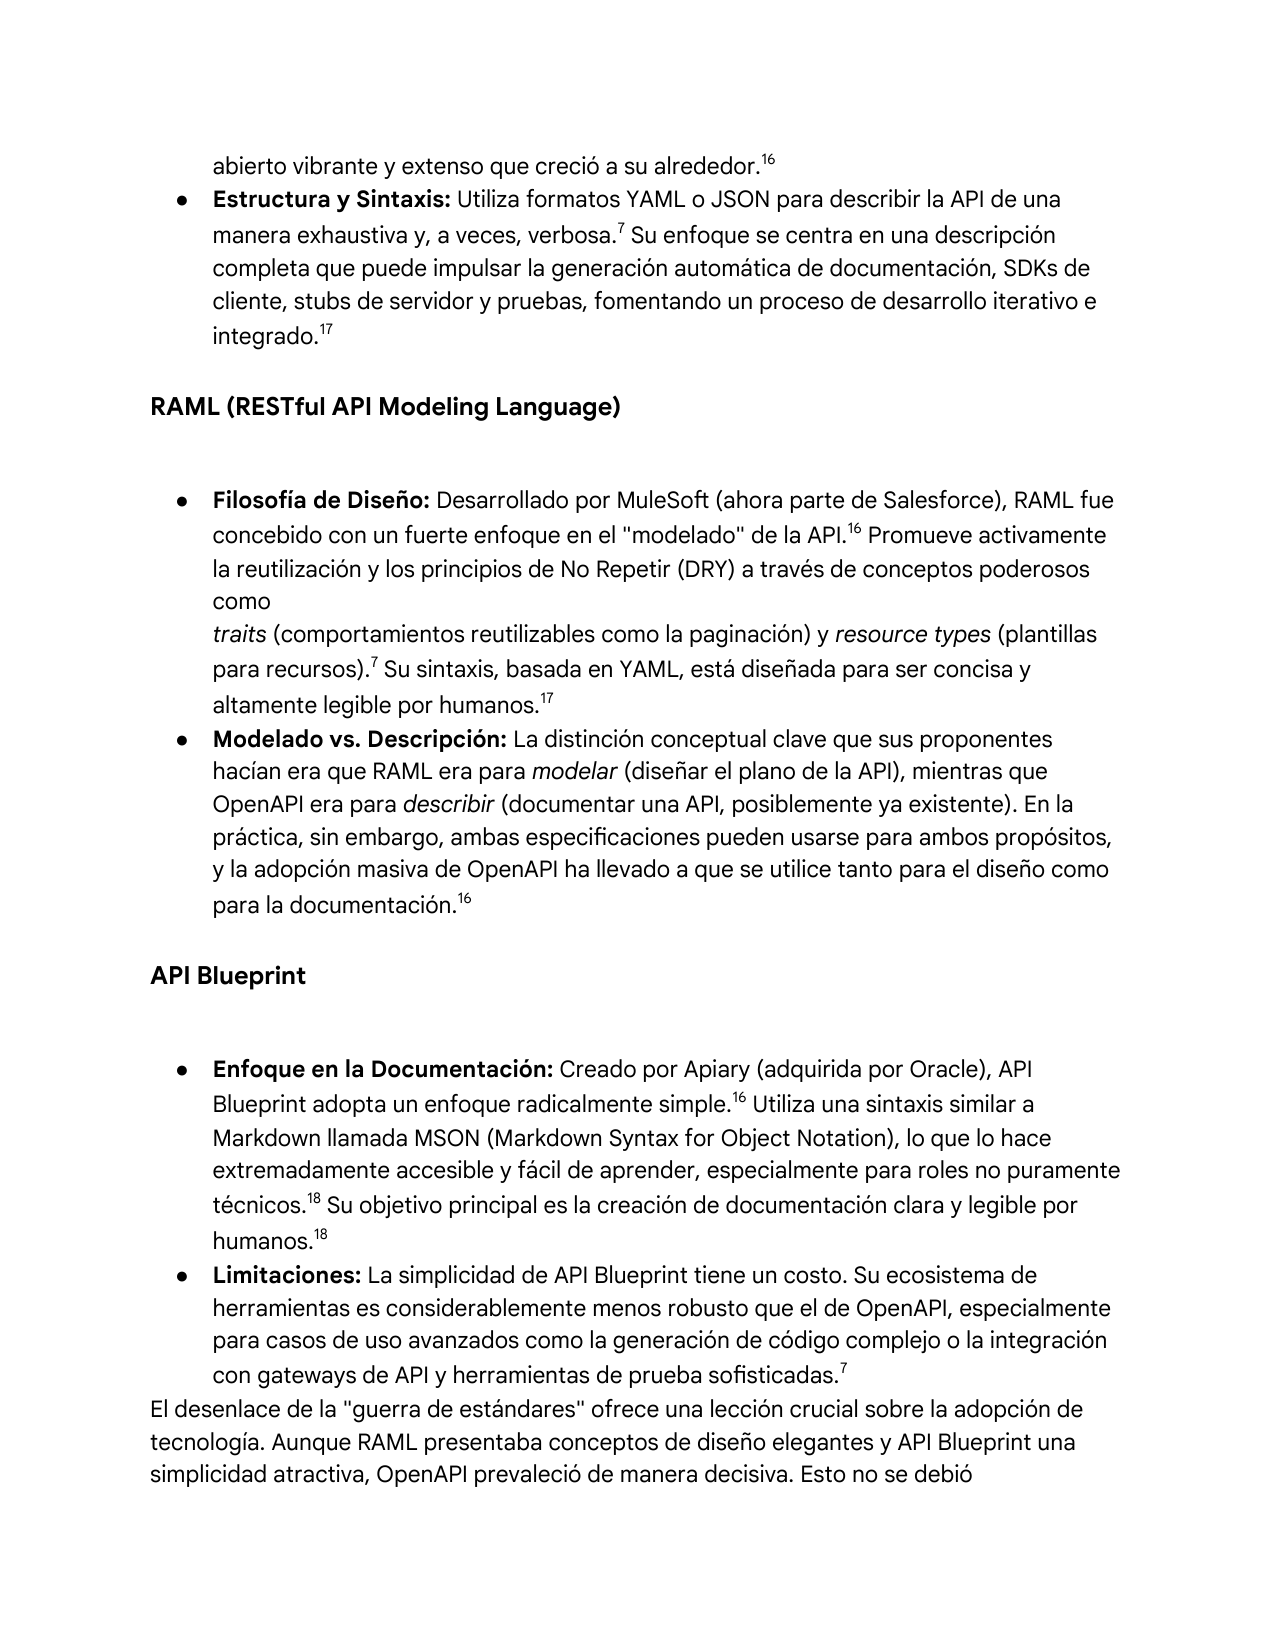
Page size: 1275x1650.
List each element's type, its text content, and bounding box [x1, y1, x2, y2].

list Modelado vs. Descripción: La distinción conceptual clave que sus proponentes hacían era que RAML era para modelar (diseñar el plano de la API), mientras que OpenAPI era para describir (documentar una API, posiblemente ya existente). En la práctica, sin embargo, ambas especificaciones pueden usarse para ambos propósitos, y la adopción masiva de OpenAPI ha llevado a que se utilice tanto para el diseño como para la documentación.16 [175, 725, 1125, 920]
list Enfoque en la Documentación: Creado por Apiary (adquirida por Oracle), API Blueprint adopta un enfoque radicalmente simple.16 Utiliza una sintaxis similar a Markdown llamada MSON (Markdown Syntax for Object Notation), lo que lo hace extremadamente accesible y fácil de aprender, especialmente para roles no puramente técnicos.18 Su objetivo principal es la creación de documentación clara y legible por humanos.18 [175, 1055, 1125, 1257]
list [175, 150, 1125, 181]
list Limitaciones: La simplicidad de API Blueprint tiene un costo. Su ecosistema de herramientas es considerablemente menos robusto que el de OpenAPI, especialmente para casos de uso avanzados como la generación de código complejo o la integración con gateways de API y herramientas de prueba sofisticadas.7 [175, 1261, 1125, 1391]
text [150, 1395, 1125, 1489]
list Estructura y Sintaxis: Utiliza formatos YAML o JSON para describir la API de una manera exhaustiva y, a veces, verbosa.7 Su enfoque se centra en una descripción completa que puede impulsar la generación automática de documentación, SDKs de cliente, stubs de servidor y pruebas, fomentando un proceso de desarrollo iterativo e integrado.17 [175, 186, 1125, 351]
subtitle API Blueprint [150, 960, 1125, 992]
subtitle RAML (RESTful API Modeling Language) [150, 391, 1125, 423]
list Filosofía de Diseño: Desarrollado por MuleSoft (ahora parte de Salesforce), RAML fue concebido con un fuerte enfoque en el "modelado" de la API.16 Promueve activamente la reutilización y los principios de No Repetir (DRY) a través de conceptos poderosos como traits (comportamientos reutilizables como la paginación) y resource types (plantillas para recursos).7 Su sintaxis, basada en YAML, está diseñada para ser concisa y altamente legible por humanos.17 [175, 486, 1125, 721]
